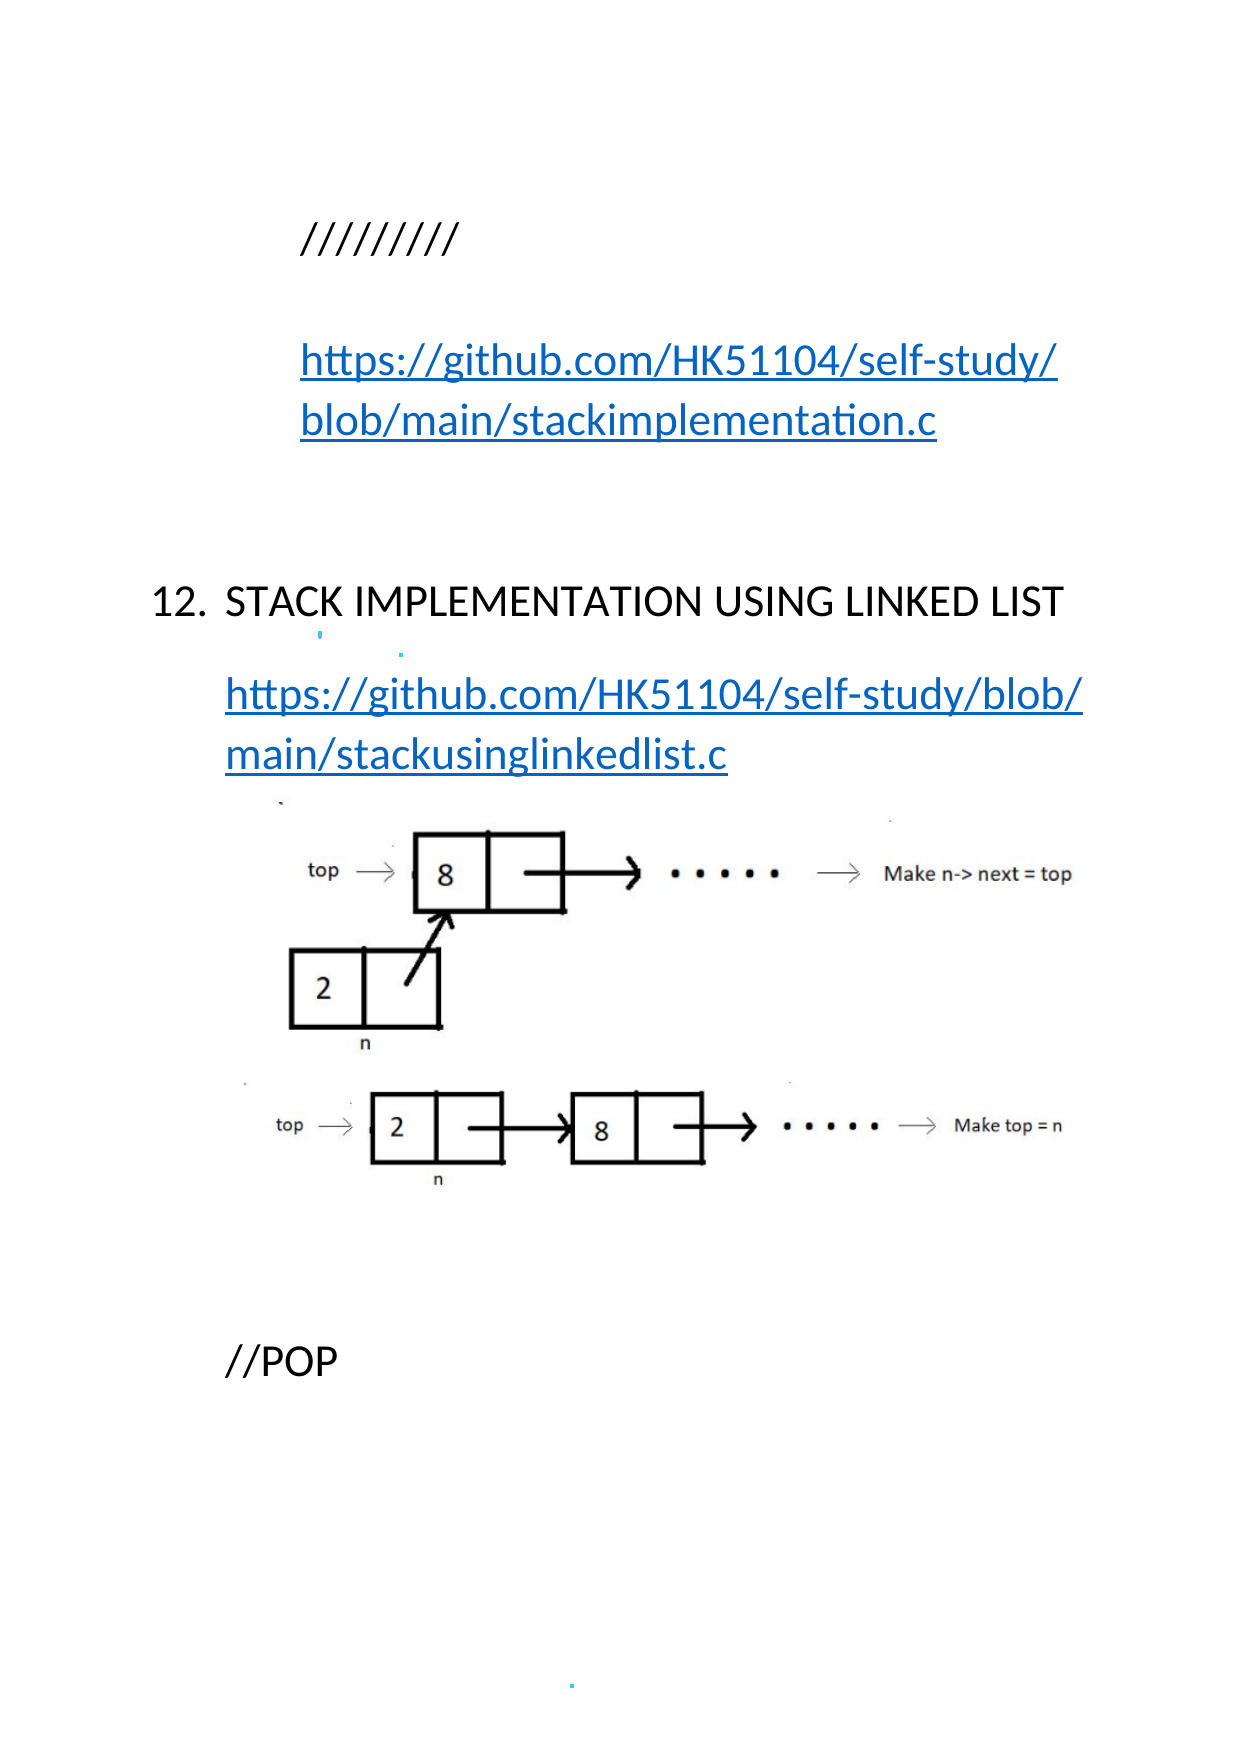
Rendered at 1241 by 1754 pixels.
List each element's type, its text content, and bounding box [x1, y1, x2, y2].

picture [225, 785, 1166, 1068]
picture [225, 1070, 1166, 1210]
list STACK IMPLEMENTATION USING LINKED LIST [150, 572, 1090, 628]
list https://github.com/HK51104/self-study/blob/main/stackimplementation.c [300, 331, 1090, 447]
list //POP [225, 1332, 1090, 1388]
list https://github.com/HK51104/self-study/blob/main/stackusinglinkedlist.c [225, 632, 1090, 781]
list ///////// [300, 210, 1090, 266]
